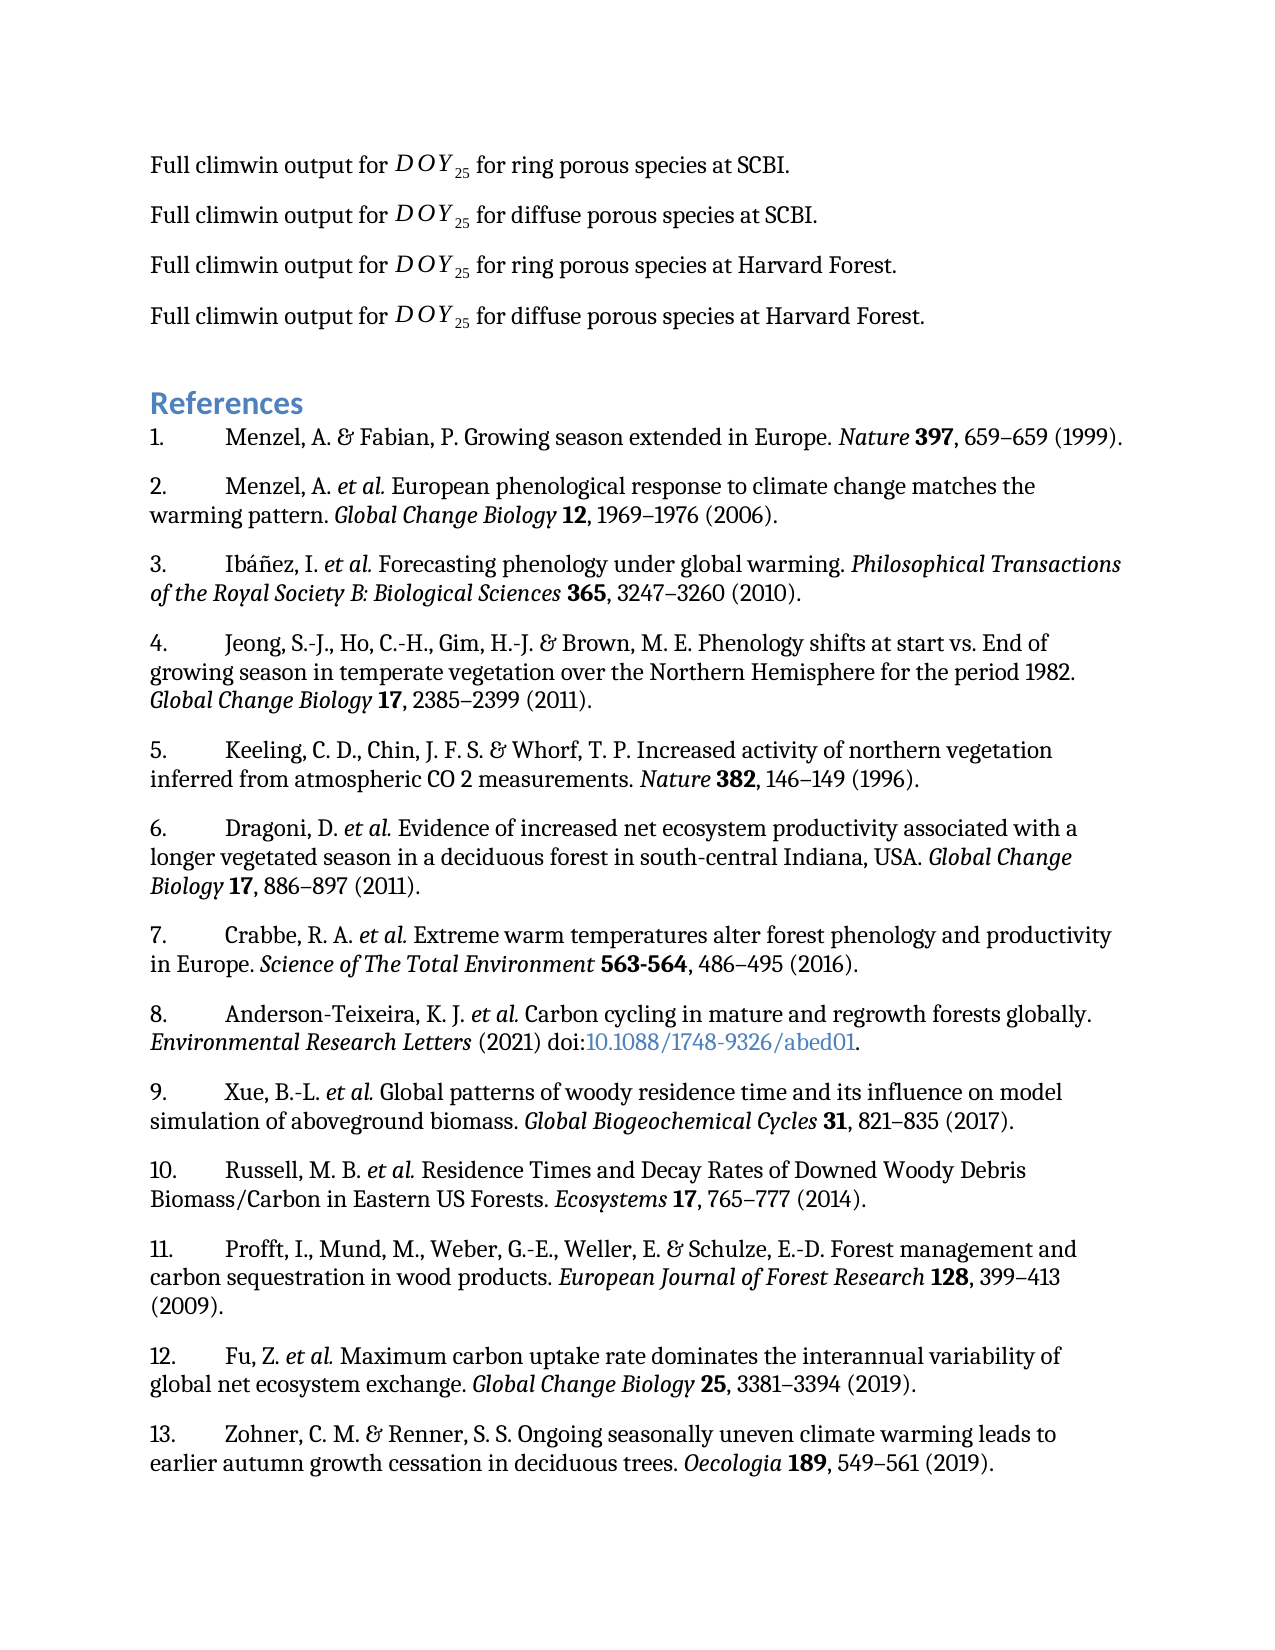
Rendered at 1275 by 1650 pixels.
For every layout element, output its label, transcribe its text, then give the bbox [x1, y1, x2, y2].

text 7. Crabbe, R. A. et al. Extreme warm temperatures alter forest phenology and productivity in Europe. Science of The Total Environment 563-564, 486–495 (2016). [150, 921, 1125, 979]
text 4. Jeong, S.-J., Ho, C.-H., Gim, H.-J. & Brown, M. E. Phenology shifts at start vs. End of growing season in temperate vegetation over the Northern Hemisphere for the period 1982. Global Change Biology 17, 2385–2399 (2011). [150, 629, 1125, 715]
text 1. Menzel, A. & Fabian, P. Growing season extended in Europe. Nature 397, 659–659 (1999). [150, 422, 1125, 451]
text Full climwin output for for ring porous species at SCBI. [150, 150, 1125, 181]
text Full climwin output for for diffuse porous species at Harvard Forest. [150, 300, 1125, 332]
text Full climwin output for for diffuse porous species at SCBI. [150, 200, 1125, 231]
text 12. Fu, Z. et al. Maximum carbon uptake rate dominates the interannual variability of global net ecosystem exchange. Global Change Biology 25, 3381–3394 (2019). [150, 1342, 1125, 1399]
text 2. Menzel, A. et al. European phenological response to climate change matches the warming pattern. Global Change Biology 12, 1969–1976 (2006). [150, 472, 1125, 529]
text 9. Xue, B.-L. et al. Global patterns of woody residence time and its influence on model simulation of aboveground biomass. Global Biogeochemical Cycles 31, 821–835 (2017). [150, 1078, 1125, 1135]
text 5. Keeling, C. D., Chin, J. F. S. & Whorf, T. P. Increased activity of northern vegetation inferred from atmospheric CO 2 measurements. Nature 382, 146–149 (1996). [150, 736, 1125, 793]
text 8. Anderson-Teixeira, K. J. et al. Carbon cycling in mature and regrowth forests globally. Environmental Research Letters (2021) doi:10.1088/1748-9326/abed01. [150, 999, 1125, 1057]
text Full climwin output for for ring porous species at Harvard Forest. [150, 250, 1125, 282]
text 11. Profft, I., Mund, M., Weber, G.-E., Weller, E. & Schulze, E.-D. Forest management and carbon sequestration in wood products. European Journal of Forest Research 128, 399–413 (2009). [150, 1234, 1125, 1321]
text 6. Dragoni, D. et al. Evidence of increased net ecosystem productivity associated with a longer vegetated season in a deciduous forest in south-central Indiana, USA. Global Change Biology 17, 886–897 (2011). [150, 814, 1125, 900]
text 10. Russell, M. B. et al. Residence Times and Decay Rates of Downed Woody Debris Biomass/Carbon in Eastern US Forests. Ecosystems 17, 765–777 (2014). [150, 1156, 1125, 1214]
text 13. Zohner, C. M. & Renner, S. S. Ongoing seasonally uneven climate warming leads to earlier autumn growth cessation in deciduous trees. Oecologia 189, 549–561 (2019). [150, 1420, 1125, 1477]
text 3. Ibáñez, I. et al. Forecasting phenology under global warming. Philosophical Transactions of the Royal Society B: Biological Sciences 365, 3247–3260 (2010). [150, 550, 1125, 608]
subtitle References [150, 382, 1125, 422]
